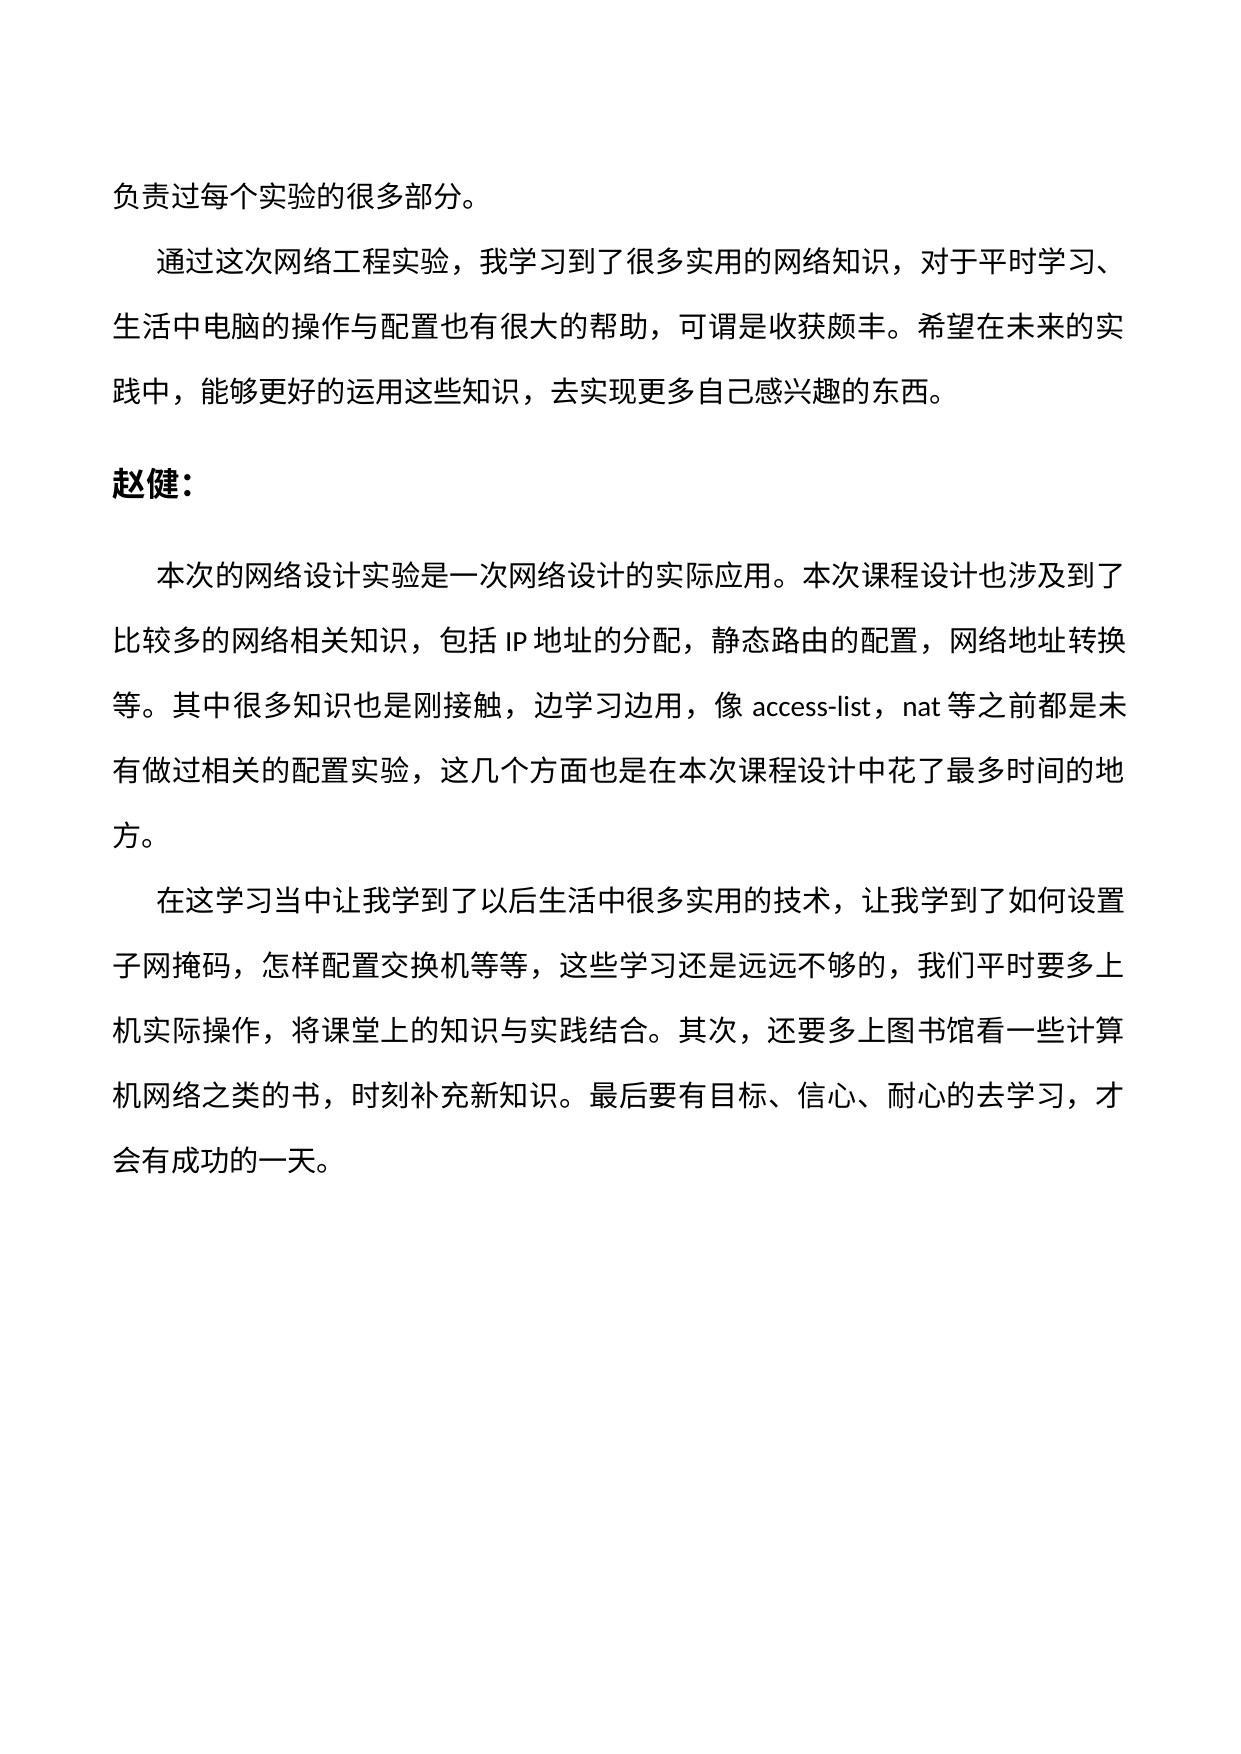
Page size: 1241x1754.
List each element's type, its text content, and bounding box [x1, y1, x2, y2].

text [112, 162, 1128, 227]
subtitle 赵健： [112, 449, 1128, 514]
text 通过这次网络工程实验，我学习到了很多实用的网络知识，对于平时学习、生活中电脑的操作与配置也有很大的帮助，可谓是收获颇丰。希望在未来的实践中，能够更好的运用这些知识，去实现更多自己感兴趣的东西。 [112, 227, 1128, 422]
text 本次的网络设计实验是一次网络设计的实际应用。本次课程设计也涉及到了比较多的网络相关知识，包括IP地址的分配，静态路由的配置，网络地址转换等。其中很多知识也是刚接触，边学习边用，像access-list，nat等之前都是未有做过相关的配置实验，这几个方面也是在本次课程设计中花了最多时间的地方。 [112, 541, 1128, 866]
text 在这学习当中让我学到了以后生活中很多实用的技术，让我学到了如何设置子网掩码，怎样配置交换机等等，这些学习还是远远不够的，我们平时要多上机实际操作，将课堂上的知识与实践结合。其次，还要多上图书馆看一些计算机网络之类的书，时刻补充新知识。最后要有目标、信心、耐心的去学习，才会有成功的一天。 [112, 866, 1128, 1191]
